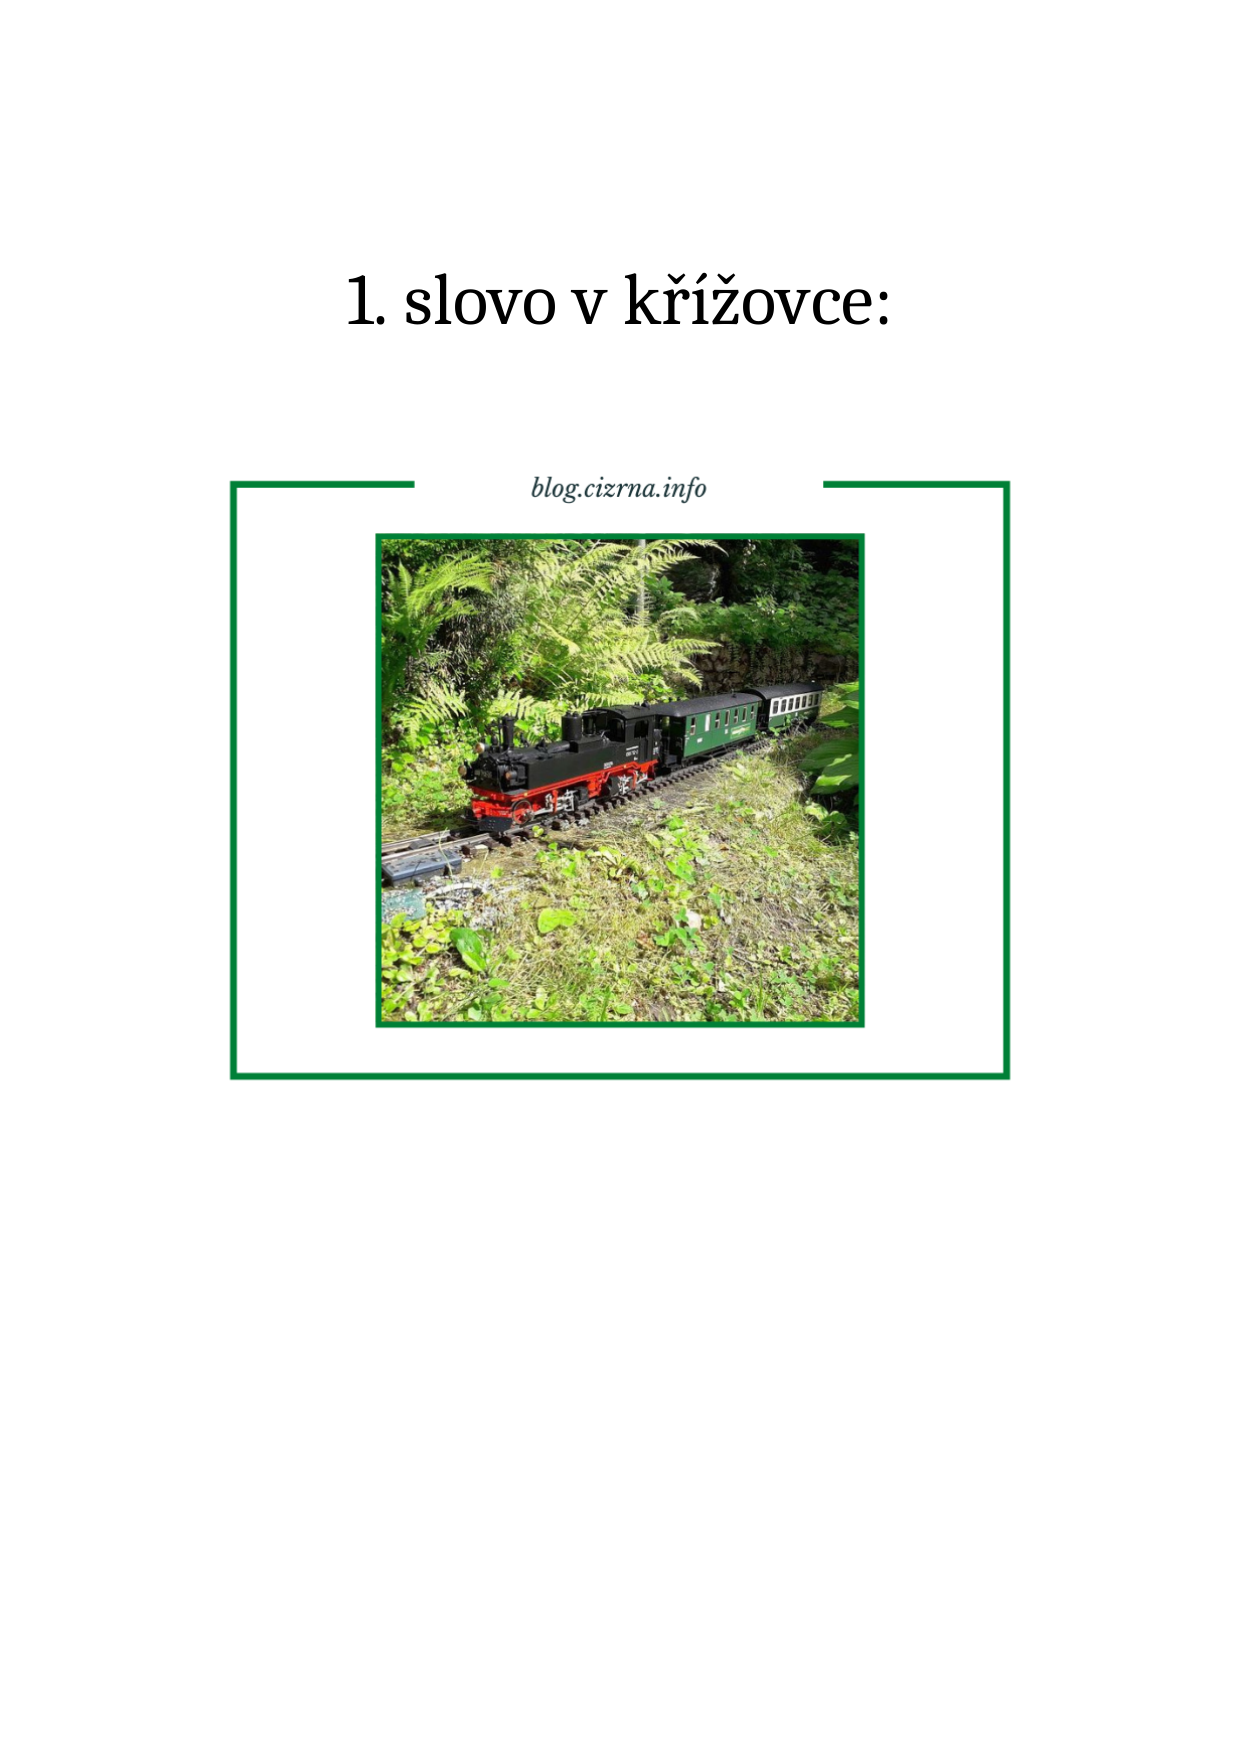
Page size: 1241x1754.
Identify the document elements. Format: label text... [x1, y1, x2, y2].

picture [147, 365, 1093, 1158]
text 1. slovo v křížovce: [148, 258, 1093, 342]
